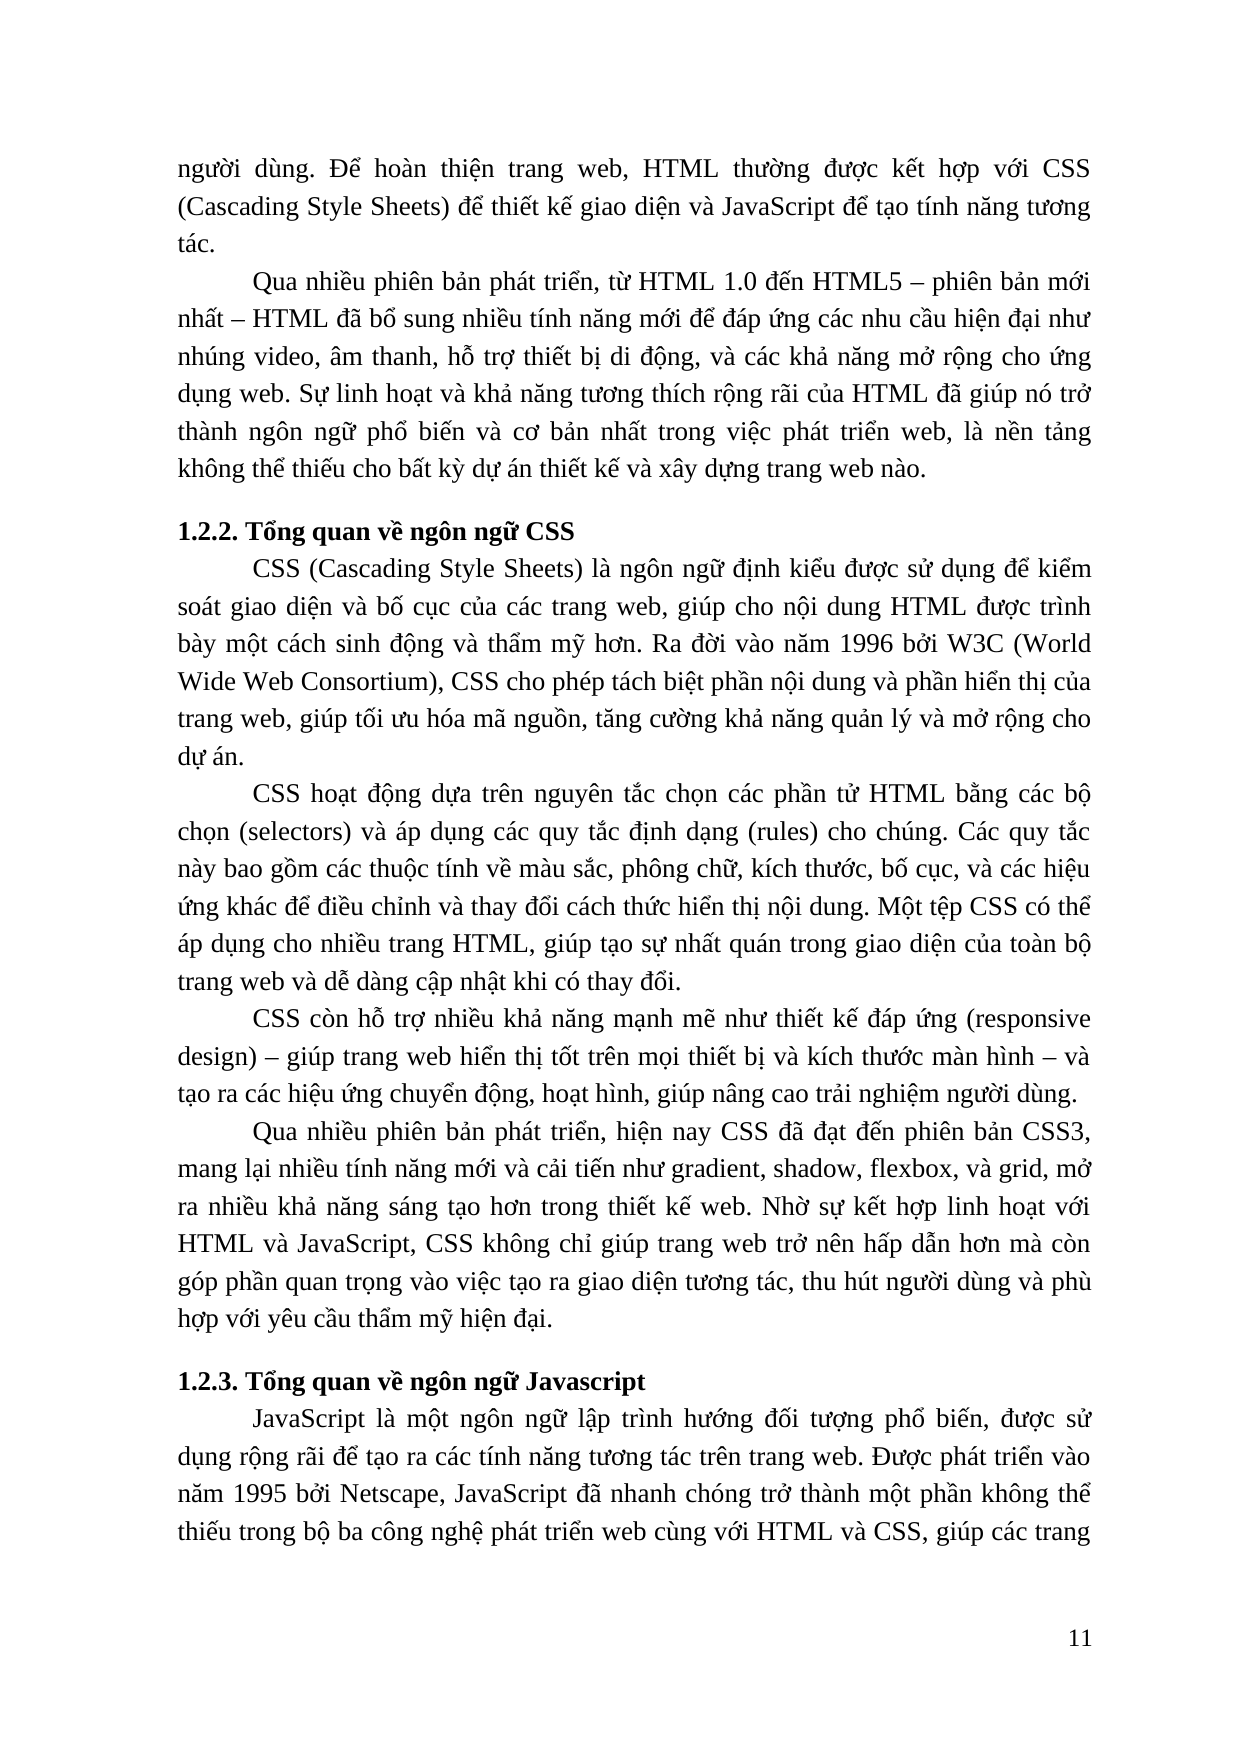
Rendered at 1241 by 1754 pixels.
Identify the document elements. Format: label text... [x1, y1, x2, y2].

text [177, 1398, 1092, 1548]
text CSS hoạt động dựa trên nguyên tắc chọn các phần tử HTML bằng các bộ chọn (selectors) và áp dụng các quy tắc định dạng (rules) cho chúng. Các quy tắc này bao gồm các thuộc tính về màu sắc, phông chữ, kích thước, bố cục, và các hiệu ứng khác để điều chỉnh và thay đổi cách thức hiển thị nội dung. Một tệp CSS có thể áp dụng cho nhiều trang HTML, giúp tạo sự nhất quán trong giao diện của toàn bộ trang web và dễ dàng cập nhật khi có thay đổi. [177, 773, 1092, 998]
text 1.2.2. Tổng quan về ngôn ngữ CSS [177, 510, 1092, 548]
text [177, 148, 1092, 260]
text 1.2.3. Tổng quan về ngôn ngữ Javascript [177, 1360, 1092, 1398]
text Qua nhiều phiên bản phát triển, từ HTML 1.0 đến HTML5 – phiên bản mới nhất – HTML đã bổ sung nhiều tính năng mới để đáp ứng các nhu cầu hiện đại như nhúng video, âm thanh, hỗ trợ thiết bị di động, và các khả năng mở rộng cho ứng dụng web. Sự linh hoạt và khả năng tương thích rộng rãi của HTML đã giúp nó trở thành ngôn ngữ phổ biến và cơ bản nhất trong việc phát triển web, là nền tảng không thể thiếu cho bất kỳ dự án thiết kế và xây dựng trang web nào. [177, 260, 1092, 485]
text CSS còn hỗ trợ nhiều khả năng mạnh mẽ như thiết kế đáp ứng (responsive design) – giúp trang web hiển thị tốt trên mọi thiết bị và kích thước màn hình – và tạo ra các hiệu ứng chuyển động, hoạt hình, giúp nâng cao trải nghiệm người dùng. [177, 998, 1092, 1110]
text Qua nhiều phiên bản phát triển, hiện nay CSS đã đạt đến phiên bản CSS3, mang lại nhiều tính năng mới và cải tiến như gradient, shadow, flexbox, và grid, mở ra nhiều khả năng sáng tạo hơn trong thiết kế web. Nhờ sự kết hợp linh hoạt với HTML và JavaScript, CSS không chỉ giúp trang web trở nên hấp dẫn hơn mà còn góp phần quan trọng vào việc tạo ra giao diện tương tác, thu hút người dùng và phù hợp với yêu cầu thẩm mỹ hiện đại. [177, 1110, 1092, 1335]
text CSS (Cascading Style Sheets) là ngôn ngữ định kiểu được sử dụng để kiểm soát giao diện và bố cục của các trang web, giúp cho nội dung HTML được trình bày một cách sinh động và thẩm mỹ hơn. Ra đời vào năm 1996 bởi W3C (World Wide Web Consortium), CSS cho phép tách biệt phần nội dung và phần hiển thị của trang web, giúp tối ưu hóa mã nguồn, tăng cường khả năng quản lý và mở rộng cho dự án. [177, 548, 1092, 773]
